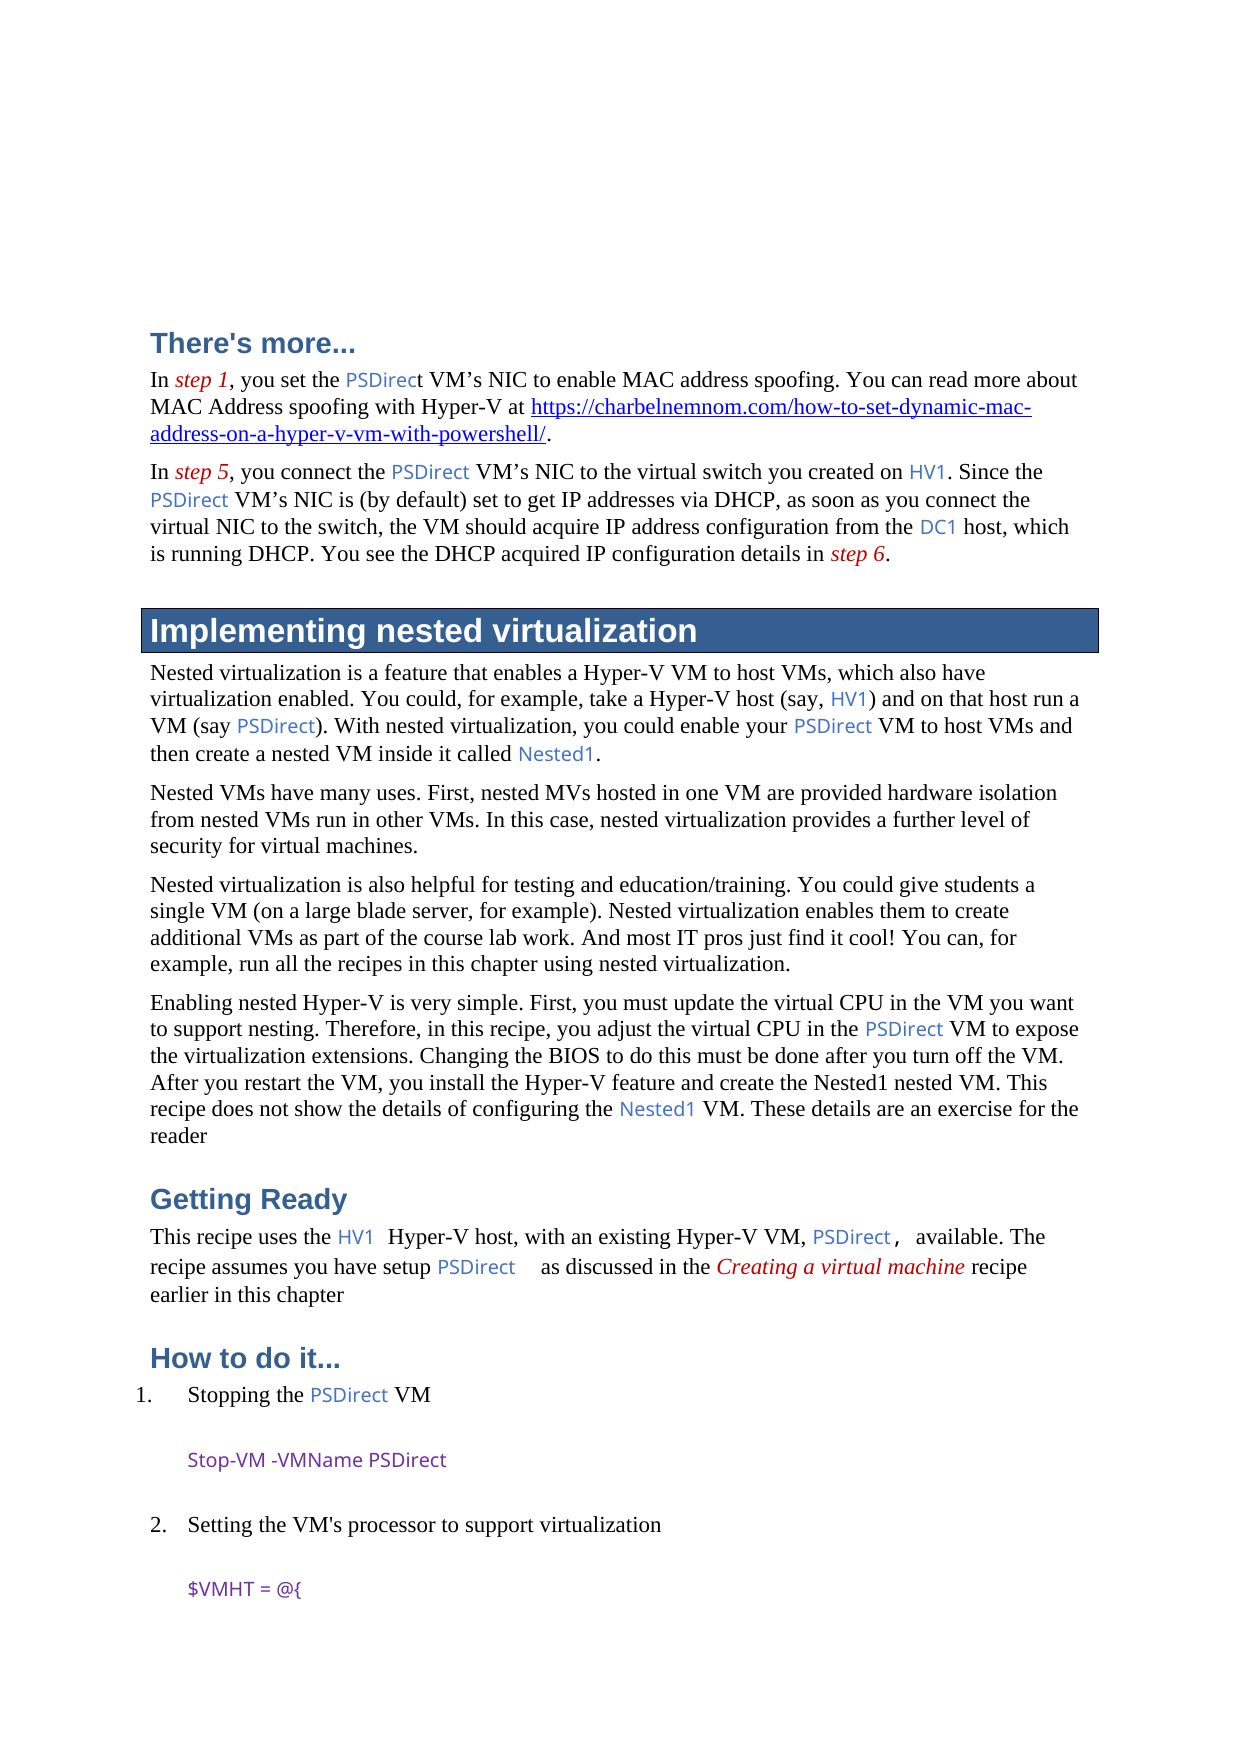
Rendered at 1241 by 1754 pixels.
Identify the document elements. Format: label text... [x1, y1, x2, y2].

text In step 5, you connect the PSDirect VM’s NIC to the virtual switch you created on HV1. Since the PSDirect VM’s NIC is (by default) set to get IP addresses via DHCP, as soon as you connect the virtual NIC to the switch, the VM should acquire IP address configuration from the DC1 host, which is running DHCP. You see the DHCP acquired IP configuration details in step 6. [150, 458, 1090, 566]
text Stop-VM -VMName PSDirect [187, 1447, 1090, 1473]
text Setting the VM's processor to support virtualization [150, 1511, 1053, 1537]
subtitle How to do it... [150, 1341, 1090, 1375]
text $VMHT = @{ [187, 1576, 1090, 1603]
text Enabling nested Hyper-V is very simple. First, you must update the virtual CPU in the VM you want to support nesting. Therefore, in this recipe, you adjust the virtual CPU in the PSDirect VM to expose the virtualization extensions. Changing the BIOS to do this must be done after you turn off the VM. After you restart the VM, you install the Hyper-V feature and create the Nested1 nested VM. This recipe does not show the details of configuring the Nested1 VM. These details are an exercise for the reader [150, 989, 1090, 1149]
list Stopping the PSDirect VM [135, 1381, 1053, 1408]
subtitle Getting Ready [150, 1182, 1090, 1216]
text Nested VMs have many uses. First, nested MVs hosted in one VM are provided hardware isolation from nested VMs run in other VMs. In this case, nested virtualization provides a further level of security for virtual machines. [150, 779, 1090, 858]
subtitle Implementing nested virtualization [142, 609, 1098, 652]
text This recipe uses the HV1 Hyper-V host, with an existing Hyper-V VM, PSDirect, available. The recipe assumes you have setup PSDirect as discussed in the Creating a virtual machine recipe earlier in this chapter [150, 1222, 1090, 1308]
text Nested virtualization is a feature that enables a Hyper-V VM to host VMs, which also have virtualization enabled. You could, for example, take a Hyper-V host (say, HV1) and on that host run a VM (say PSDirect). With nested virtualization, you could enable your PSDirect VM to host VMs and then create a nested VM inside it called Nested1. [150, 659, 1090, 767]
text In step 1, you set the PSDirect VM’s NIC to enable MAC address spoofing. You can read more about MAC Address spoofing with Hyper-V at https://charbelnemnom.com/how-to-set-dynamic-mac-address-on-a-hyper-v-vm-with-powershell/. [150, 366, 1090, 446]
text Nested virtualization is also helpful for testing and education/training. You could give students a single VM (on a large blade server, for example). Nested virtualization enables them to create additional VMs as part of the course lab work. And most IT pros just find it cool! You can, for example, run all the recipes in this chapter using nested virtualization. [150, 871, 1090, 976]
subtitle There's more... [150, 326, 1090, 360]
